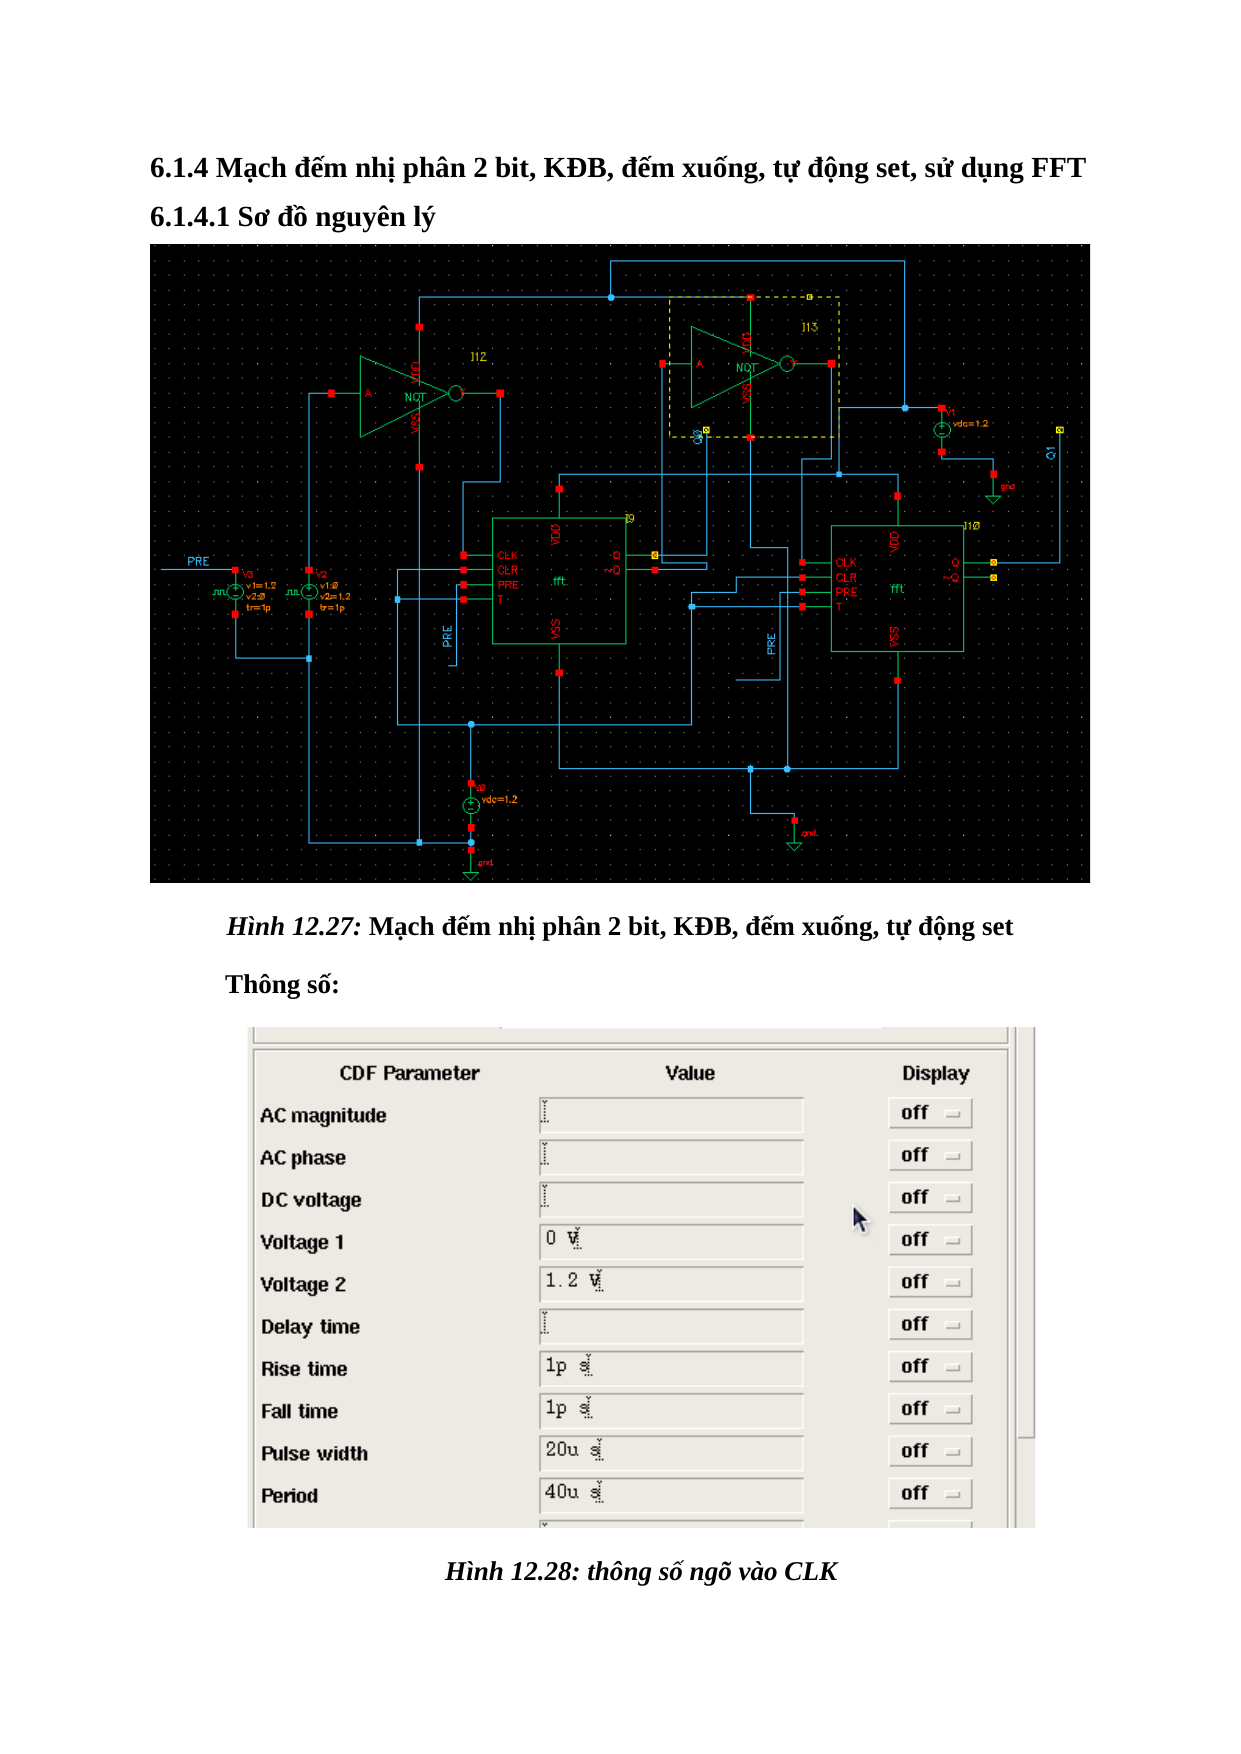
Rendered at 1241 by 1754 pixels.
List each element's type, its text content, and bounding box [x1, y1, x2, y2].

text Hình 12.27: Mạch đếm nhị phân 2 bit, KĐB, đếm xuống, tự động set [150, 910, 1090, 941]
text Hình 12.28: thông số ngõ vào CLK [194, 1555, 1090, 1586]
text Thông số: [225, 968, 1090, 999]
picture [150, 244, 1091, 883]
subtitle 6.1.4.1 Sơ đồ nguyên lý [150, 199, 1090, 233]
subtitle 6.1.4 Mạch đếm nhị phân 2 bit, KĐB, đếm xuống, tự động set, sử dụng FFT [150, 150, 1090, 183]
picture [247, 1027, 1037, 1528]
